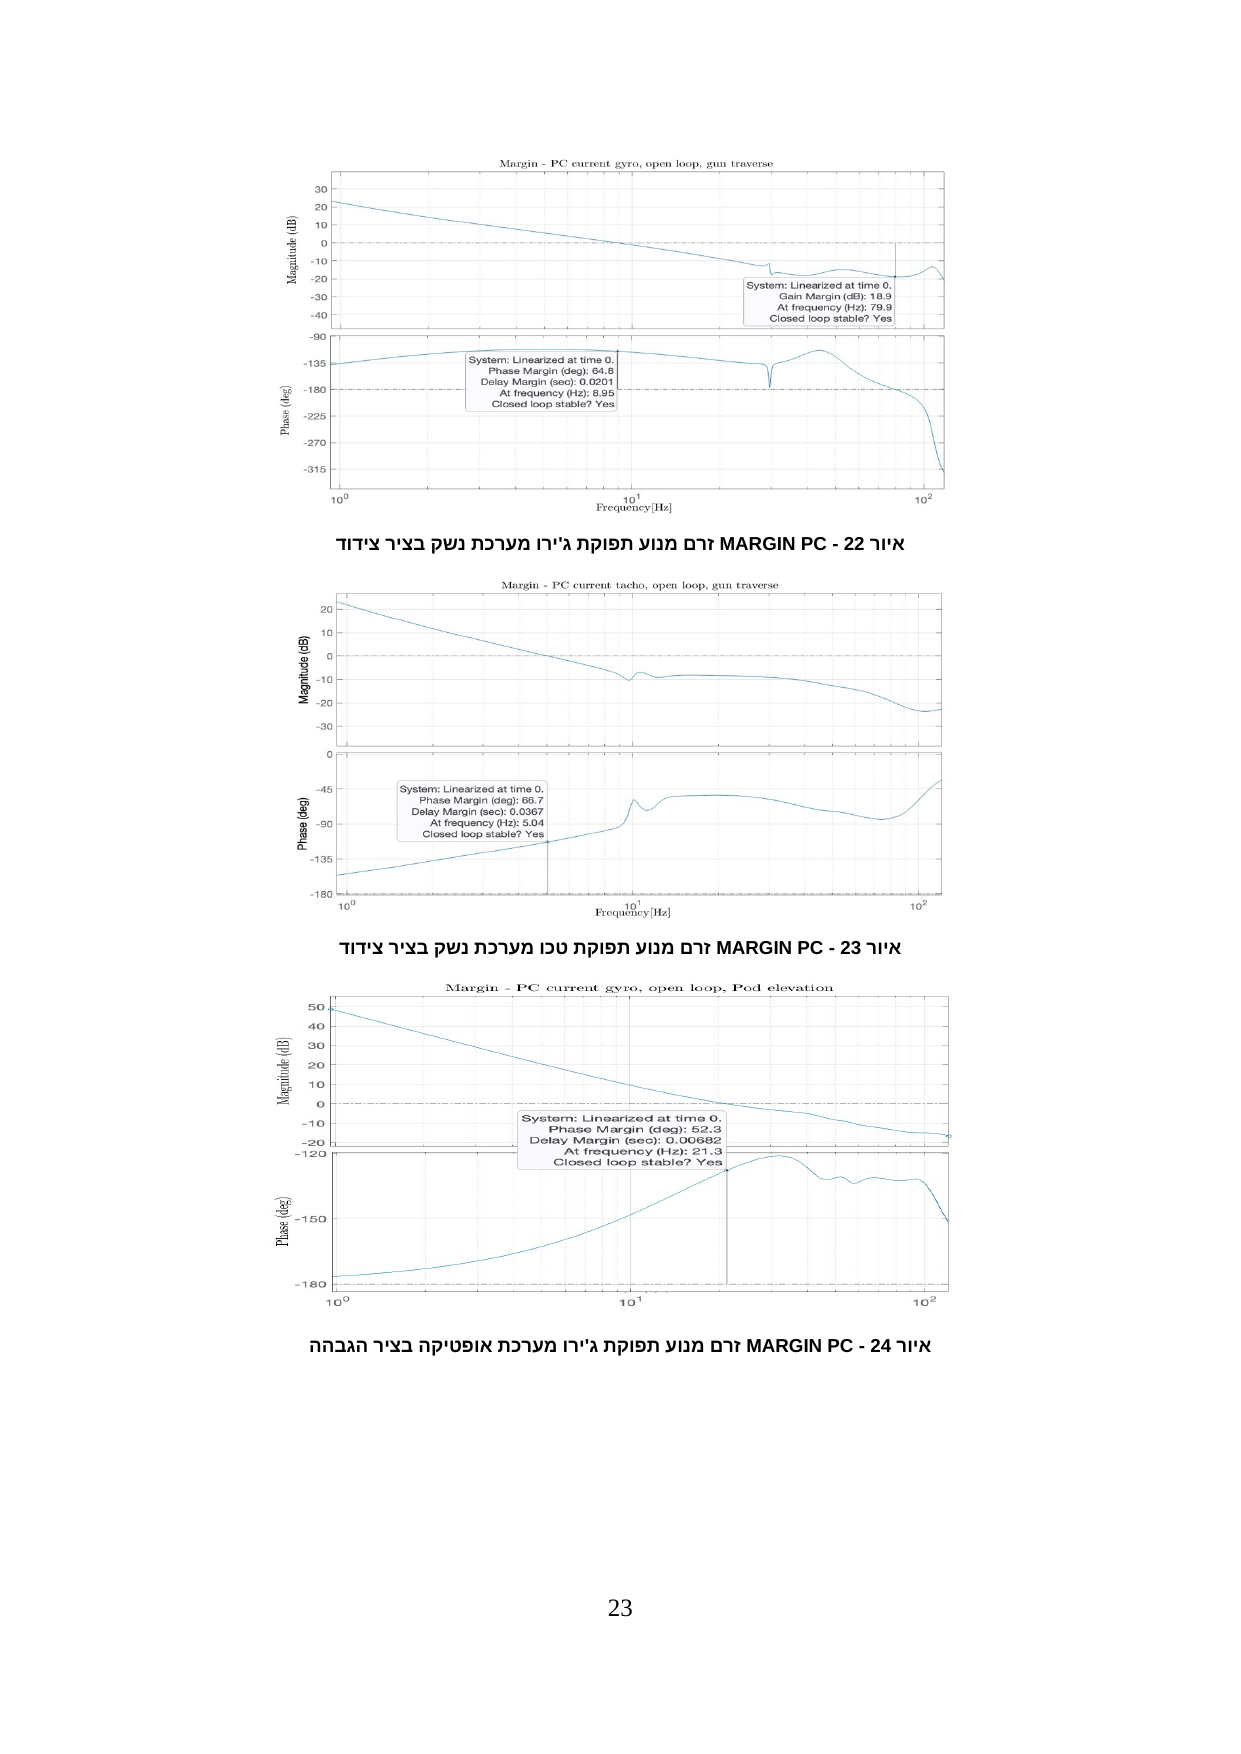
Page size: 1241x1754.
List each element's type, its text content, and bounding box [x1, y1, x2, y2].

text איור 22 - MARGIN PC זרם מנוע תפוקת ג'ירו מערכת נשק בציר צידוד [187, 533, 1053, 554]
picture [223, 565, 1017, 923]
picture [220, 150, 1020, 519]
text איור 24 - MARGIN PC זרם מנוע תפוקת ג'ירו מערכת אופטיקה בציר הגבהה [187, 1334, 1053, 1356]
text איור 23 - MARGIN PC זרם מנוע תפוקת טכו מערכת נשק בציר צידוד [187, 937, 1053, 958]
picture [216, 968, 1024, 1321]
